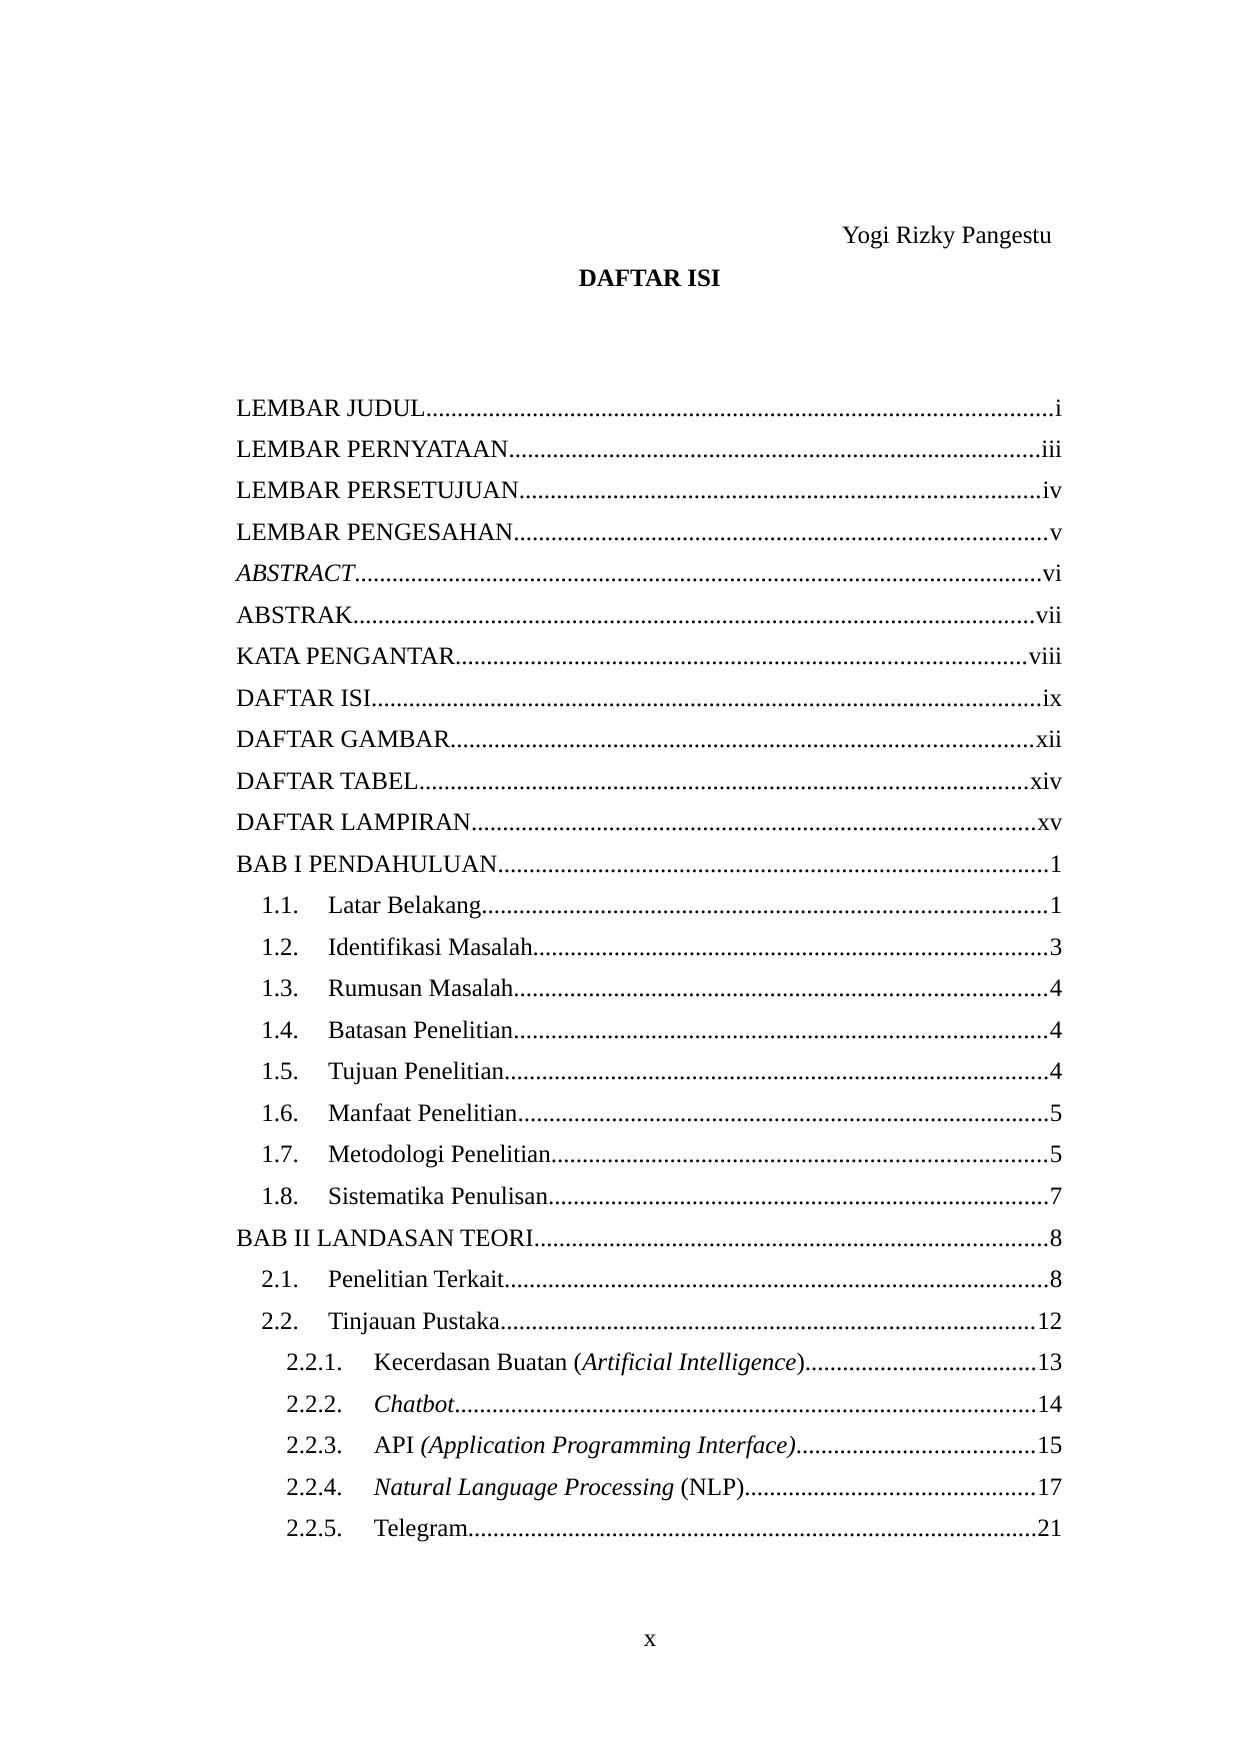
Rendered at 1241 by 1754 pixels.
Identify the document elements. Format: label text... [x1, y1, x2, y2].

table_cell Yogi Rizky Pangestu [621, 177, 1063, 263]
